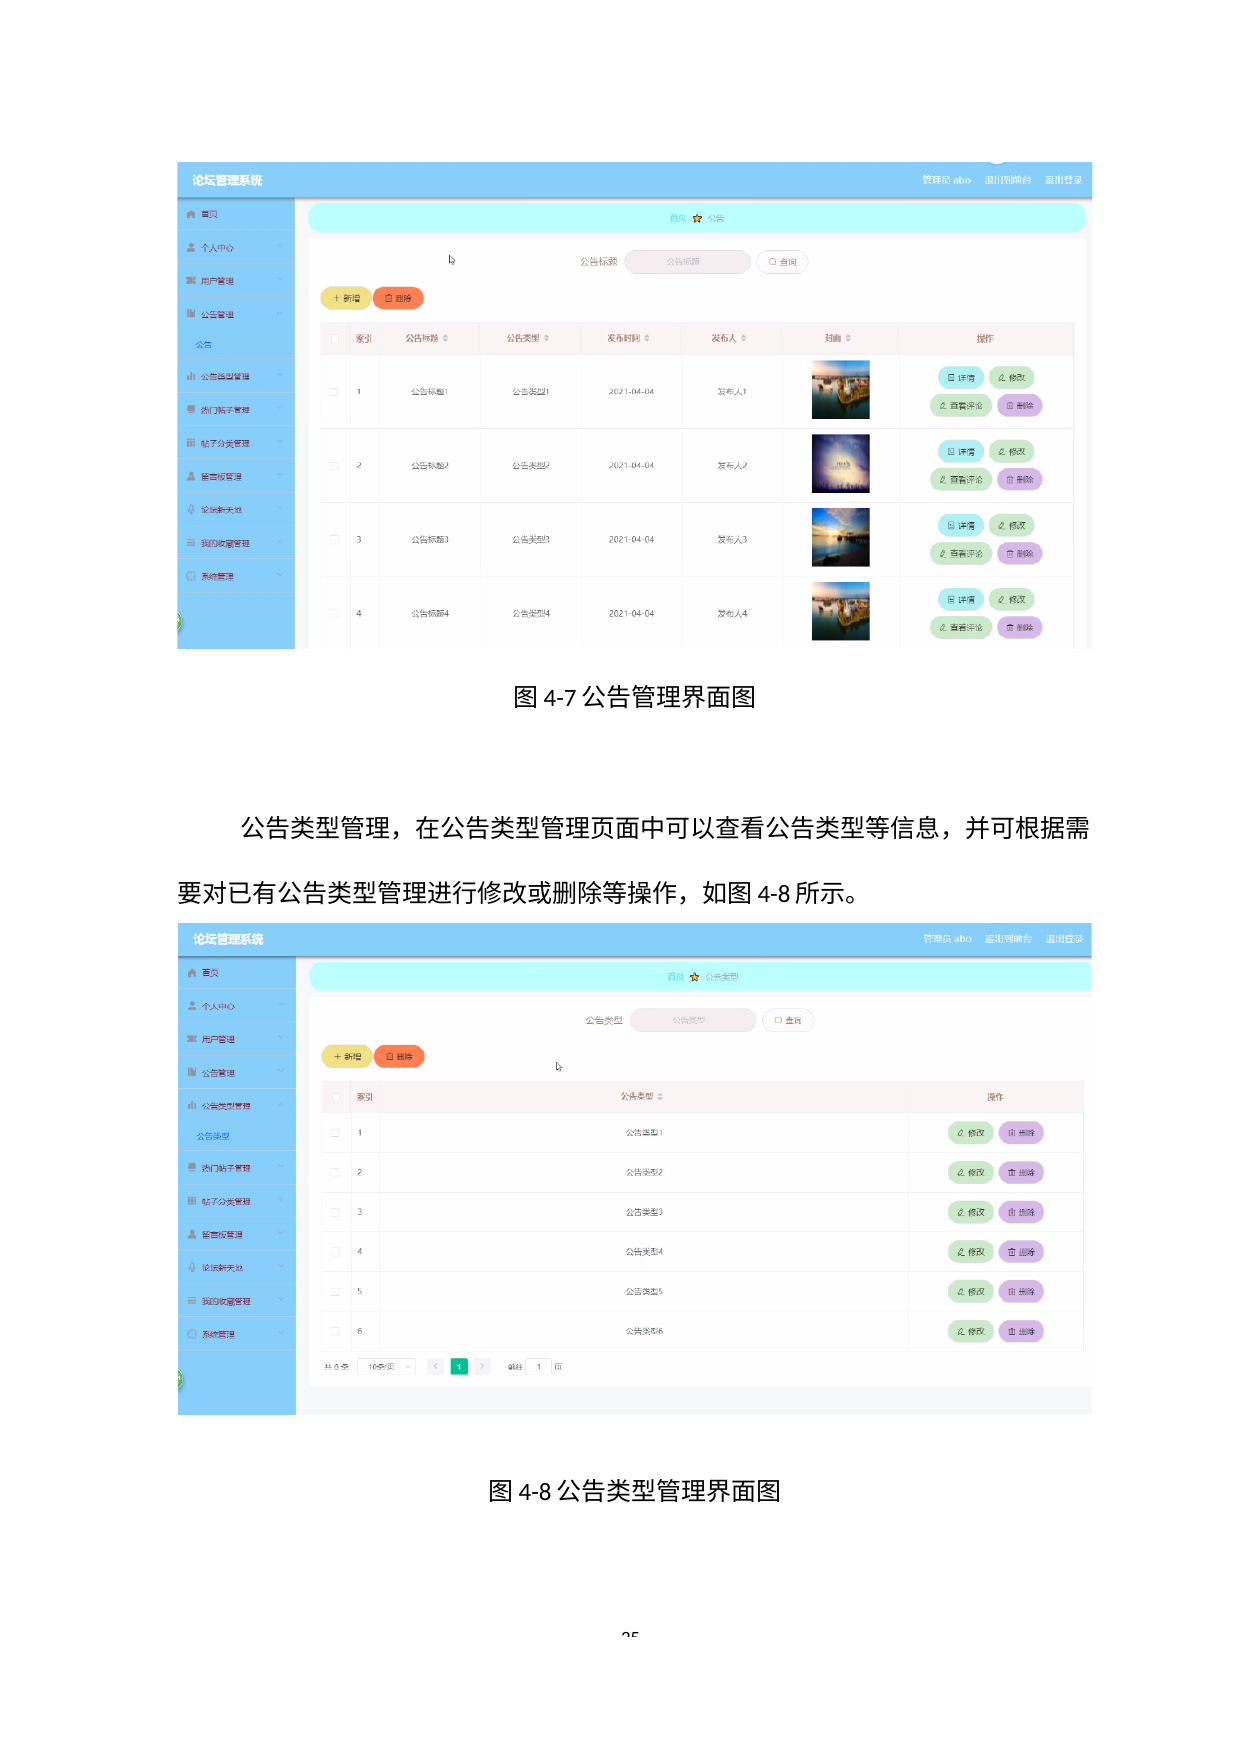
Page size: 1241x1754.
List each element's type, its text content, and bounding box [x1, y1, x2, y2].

text 公告类型管理，在公告类型管理页面中可以查看公告类型等信息，并可根据需要对已有公告类型管理进行修改或删除等操作，如图4-8所示。 [177, 794, 1092, 924]
text 图4-8公告类型管理界面图 [177, 1457, 1092, 1522]
text 图4-7公告管理界面图 [177, 663, 1092, 728]
picture [177, 162, 1093, 649]
picture [178, 923, 1092, 1415]
